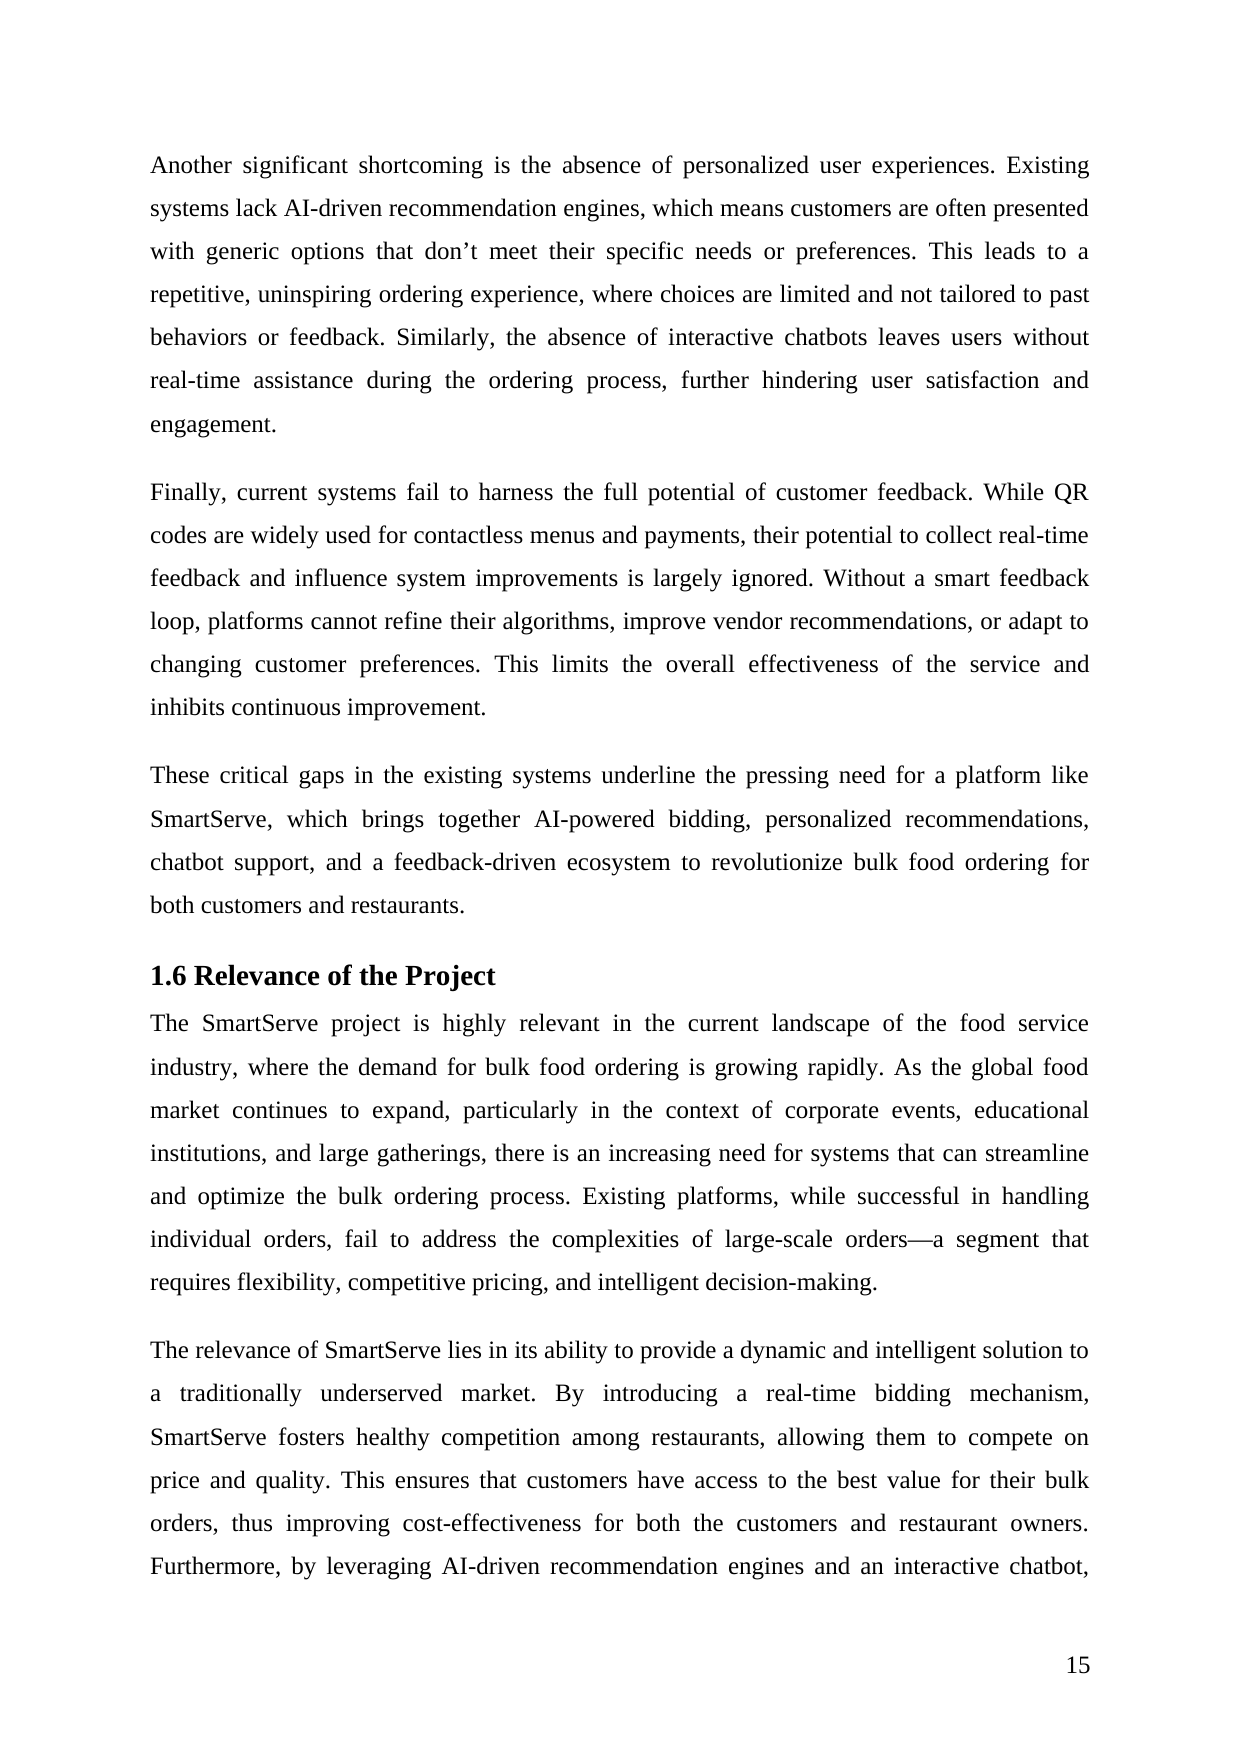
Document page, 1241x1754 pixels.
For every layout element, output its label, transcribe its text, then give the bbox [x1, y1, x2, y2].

text 1.6 Relevance of the Project [150, 958, 1090, 992]
text Another significant shortcoming is the absence of personalized user experiences. Existing systems lack AI-driven recommendation engines, which means customers are often presented with generic options that don’t meet their specific needs or preferences. This leads to a repetitive, uninspiring ordering experience, where choices are limited and not tailored to past behaviors or feedback. Similarly, the absence of interactive chatbots leaves users without real-time assistance during the ordering process, further hindering user satisfaction and engagement. [150, 150, 1090, 437]
text The SmartServe project is highly relevant in the current landscape of the food service industry, where the demand for bulk food ordering is growing rapidly. As the global food market continues to expand, particularly in the context of corporate events, educational institutions, and large gatherings, there is an increasing need for systems that can streamline and optimize the bulk ordering process. Existing platforms, while successful in handling individual orders, fail to address the complexities of large-scale orders—a segment that requires flexibility, competitive pricing, and intelligent decision-making. [150, 1008, 1090, 1296]
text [150, 1335, 1090, 1580]
text Finally, current systems fail to harness the full potential of customer feedback. While QR codes are widely used for contactless menus and payments, their potential to collect real-time feedback and influence system improvements is largely ignored. Without a smart feedback loop, platforms cannot refine their algorithms, improve vendor recommendations, or adapt to changing customer preferences. This limits the overall effectiveness of the service and inhibits continuous improvement. [150, 477, 1090, 721]
text These critical gaps in the existing systems underline the pressing need for a platform like SmartServe, which brings together AI-powered bidding, personalized recommendations, chatbot support, and a feedback-driven ecosystem to revolutionize bulk food ordering for both customers and restaurants. [150, 761, 1090, 919]
